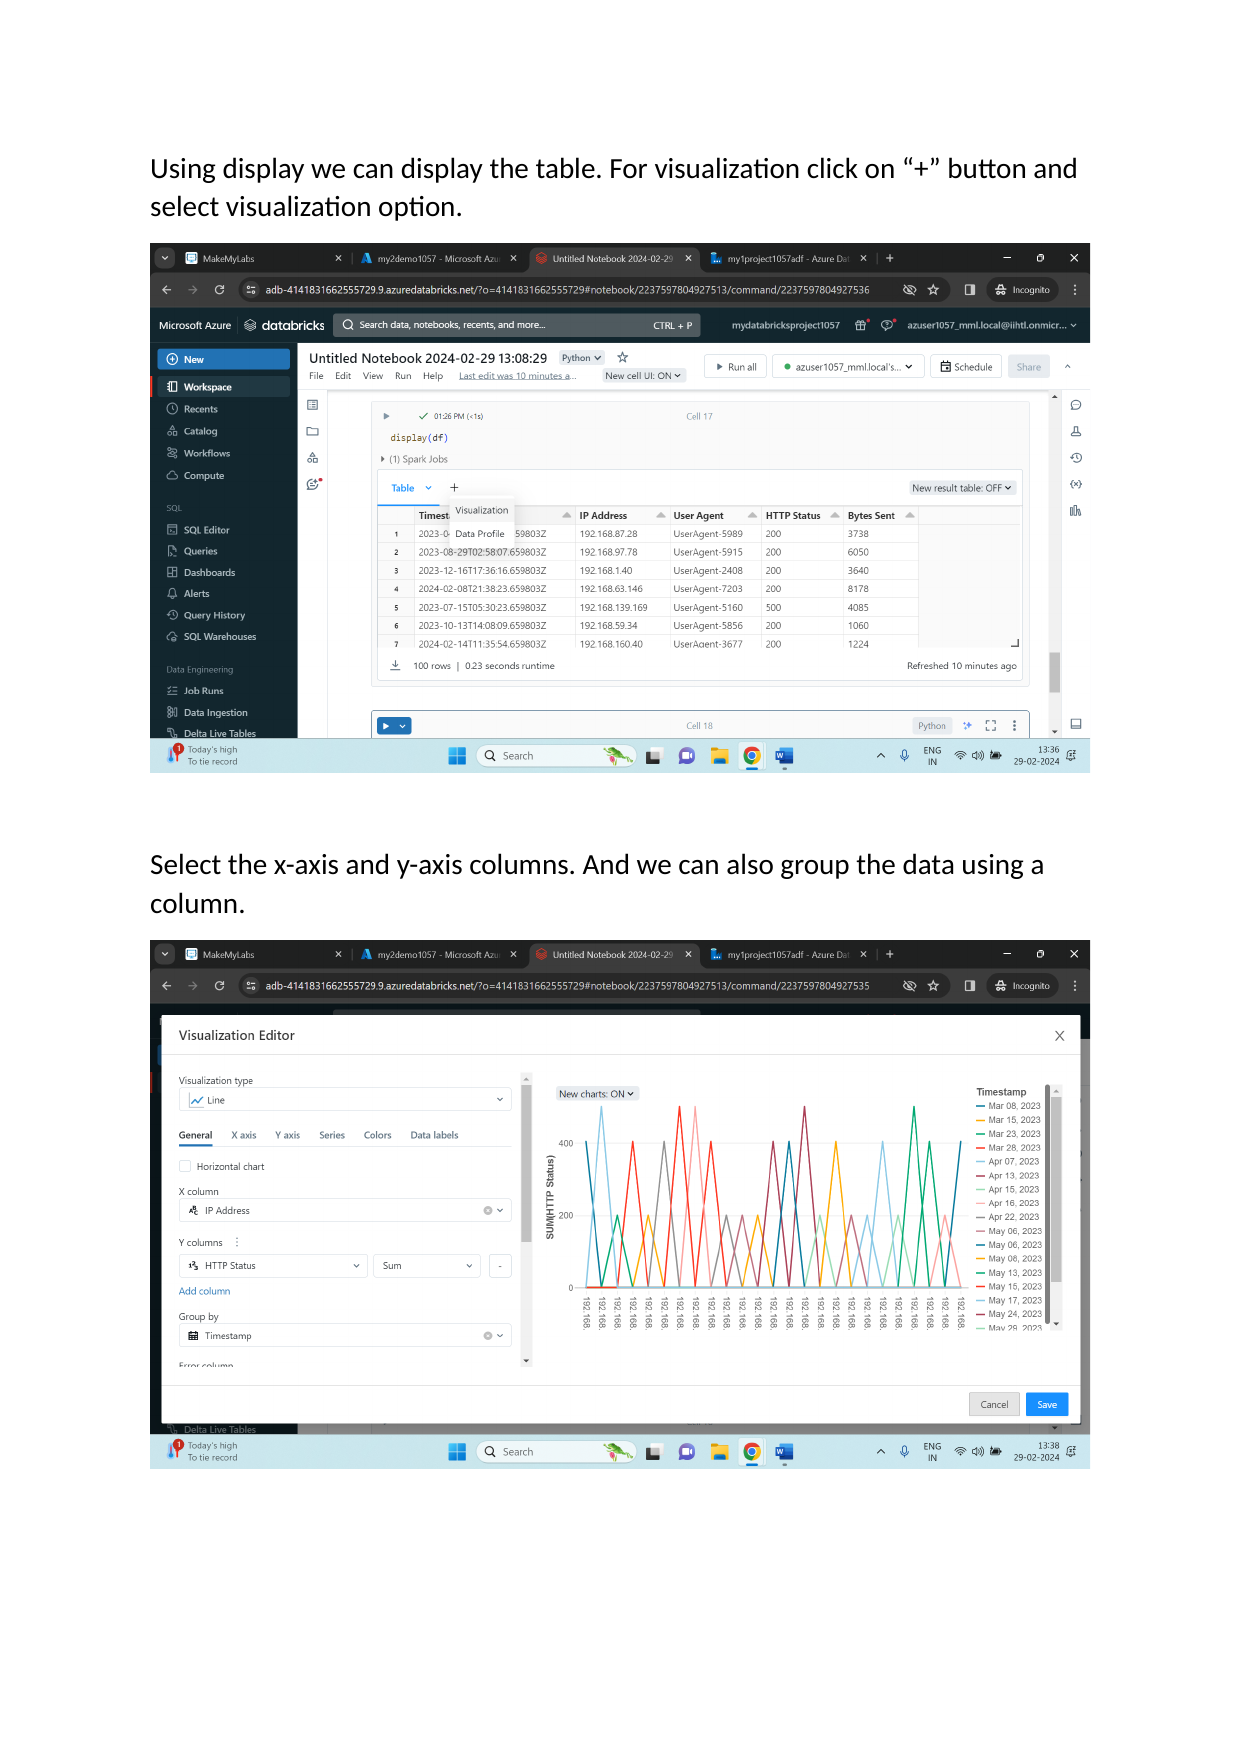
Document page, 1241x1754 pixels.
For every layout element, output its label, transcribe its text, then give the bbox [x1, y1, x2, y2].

picture [150, 243, 1091, 773]
text Using display we can display the table. For visualization click on “+” button and select visualization option. [150, 150, 1090, 224]
picture [150, 940, 1091, 1469]
text Select the x-axis and y-axis columns. And we can also group the data using a column. [150, 846, 1090, 920]
